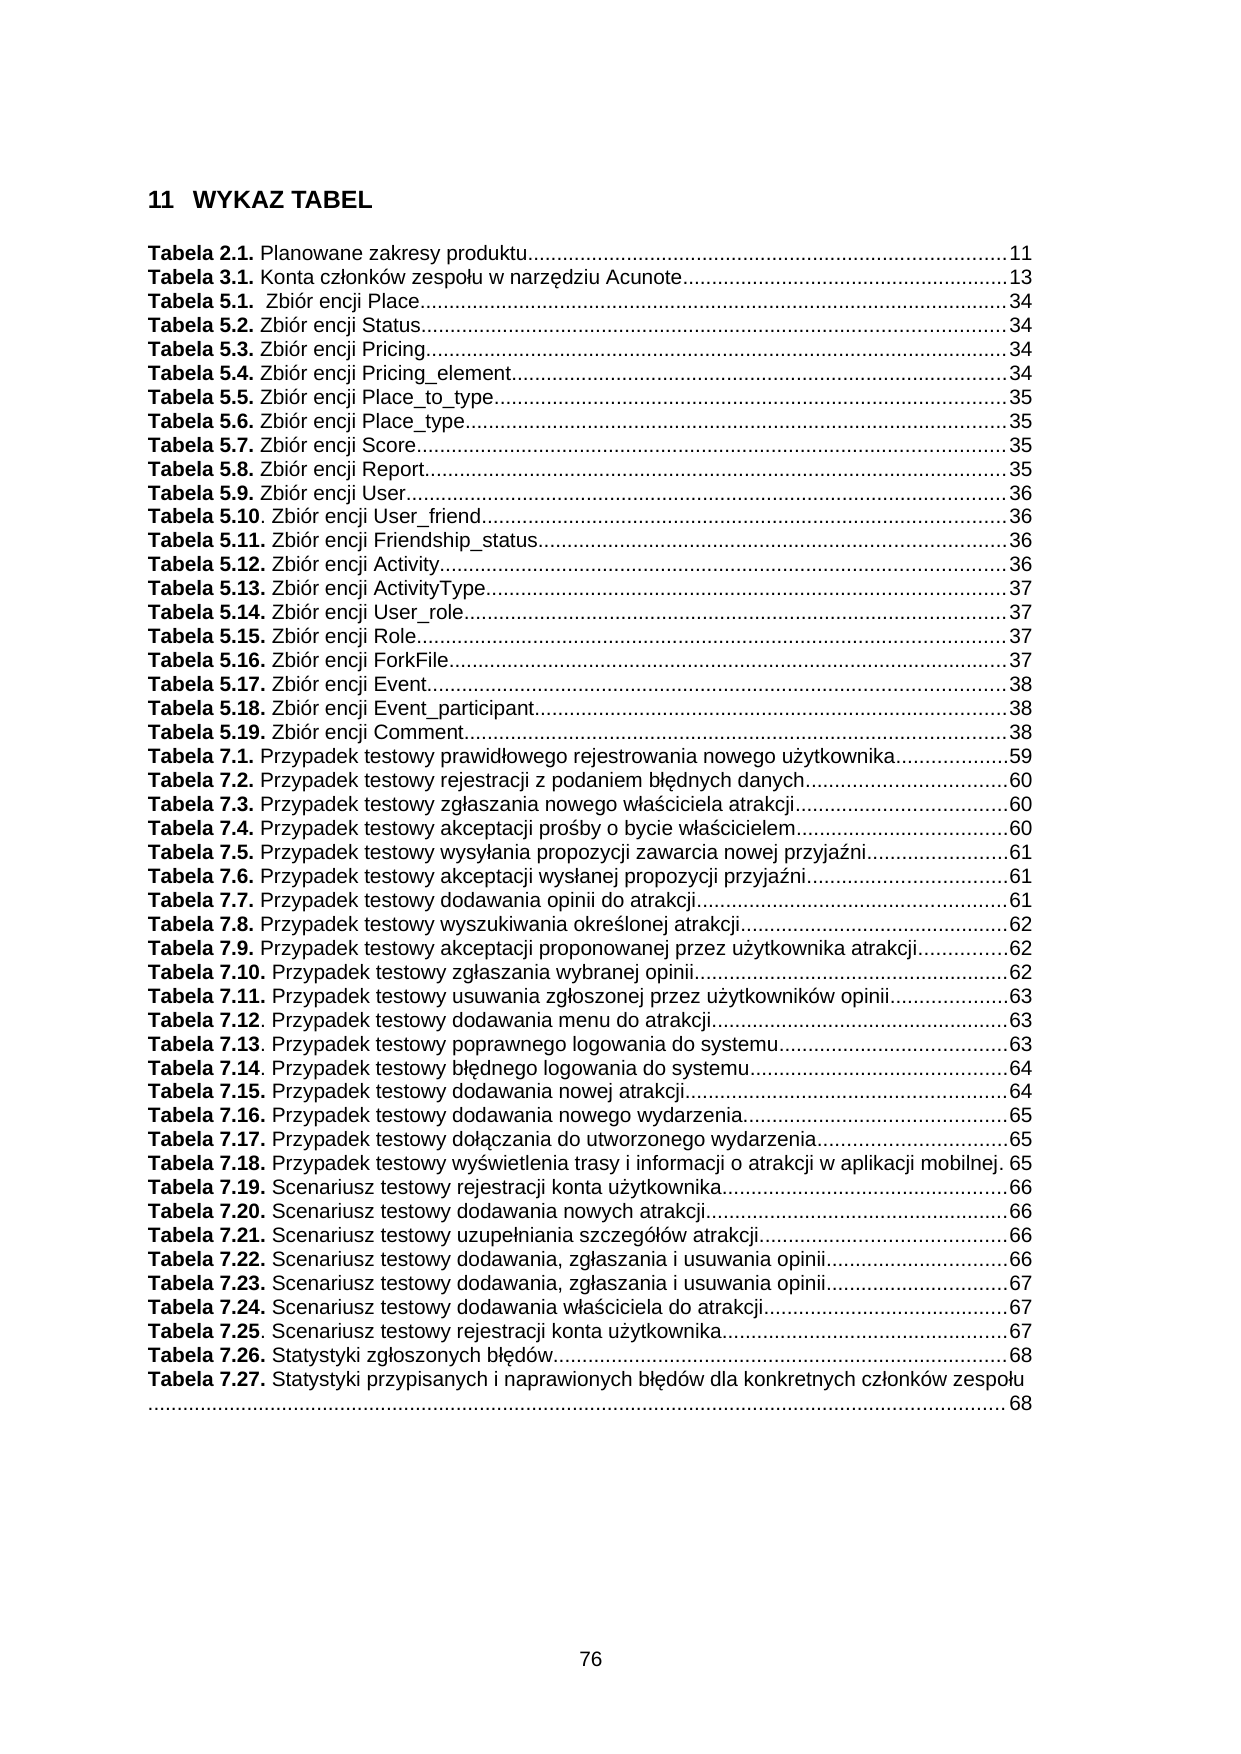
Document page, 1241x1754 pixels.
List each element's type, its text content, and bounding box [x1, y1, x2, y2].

text Wykaz tabel [148, 185, 1033, 214]
